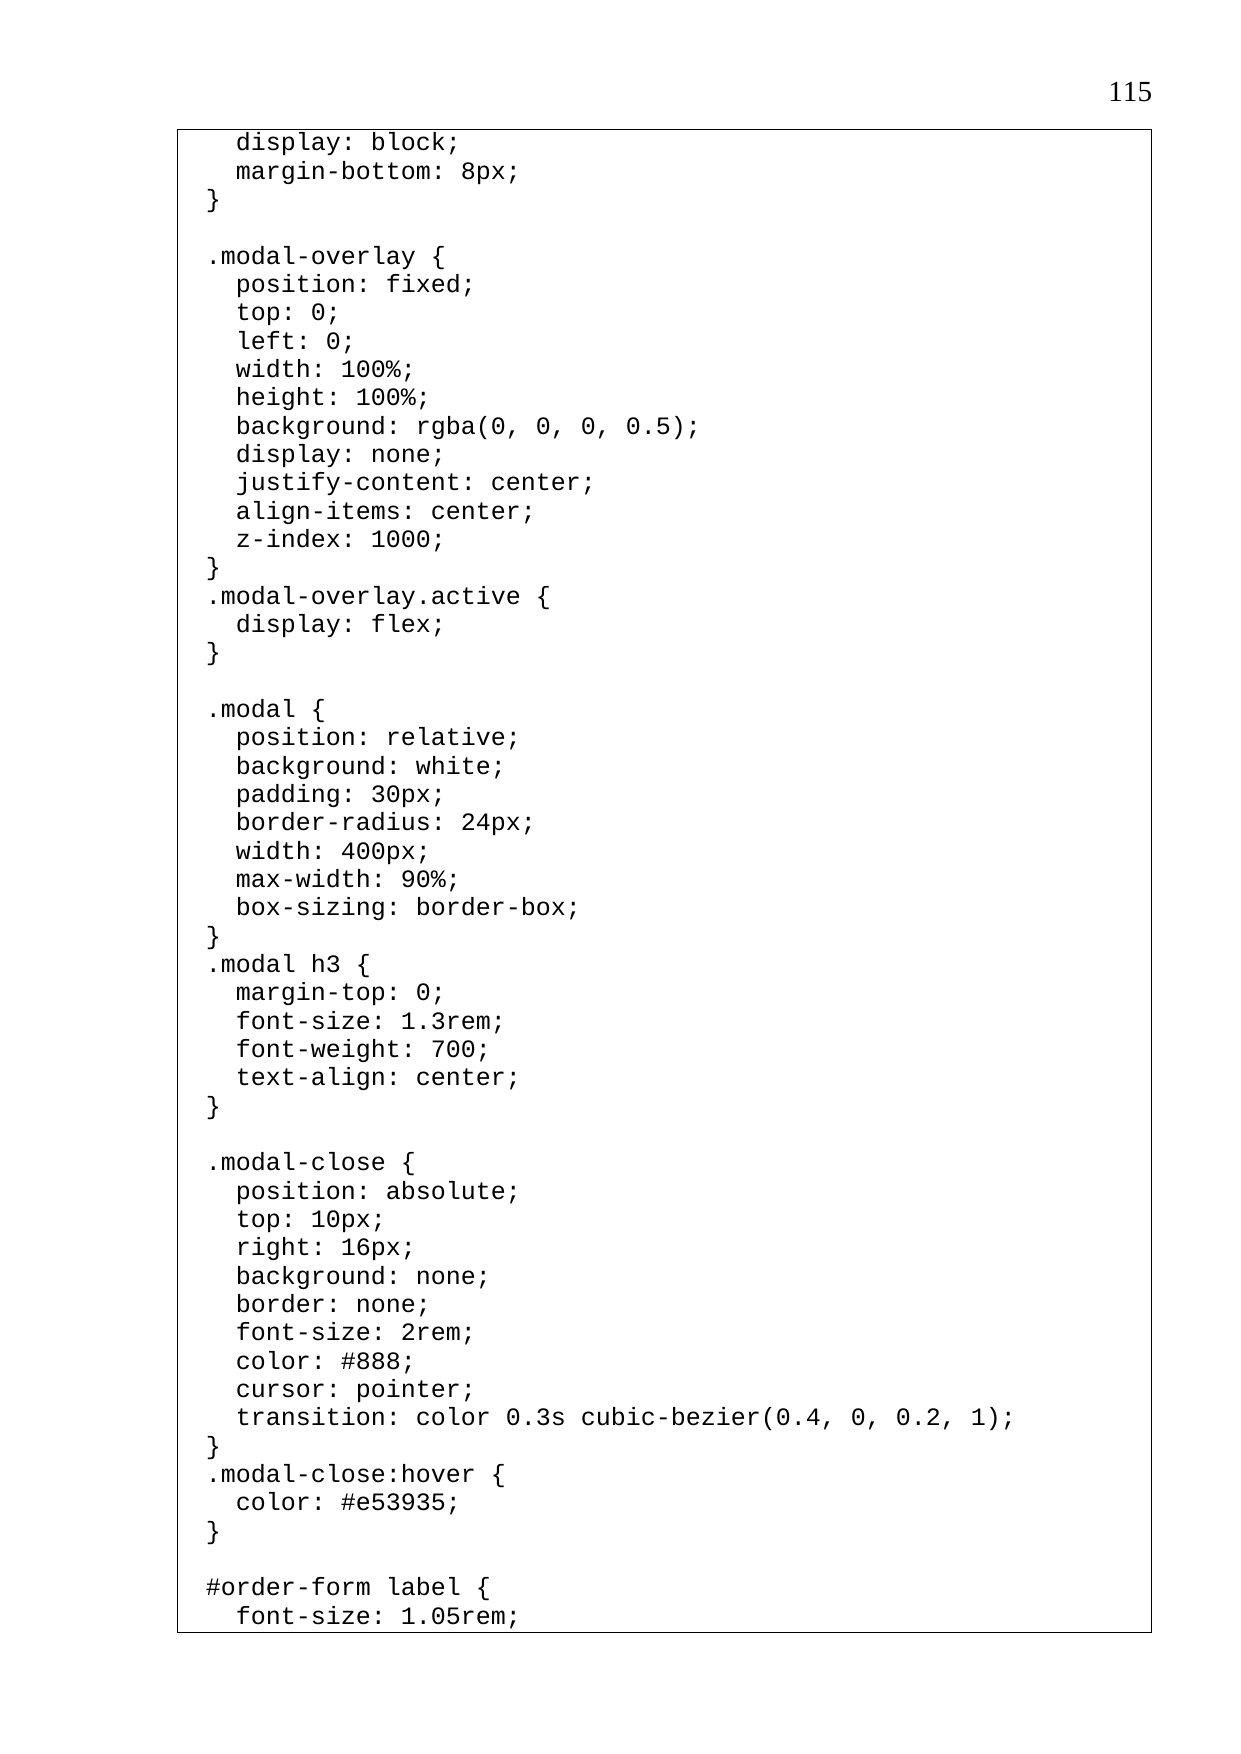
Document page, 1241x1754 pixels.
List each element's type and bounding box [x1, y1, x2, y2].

table_header [178, 130, 1151, 1632]
